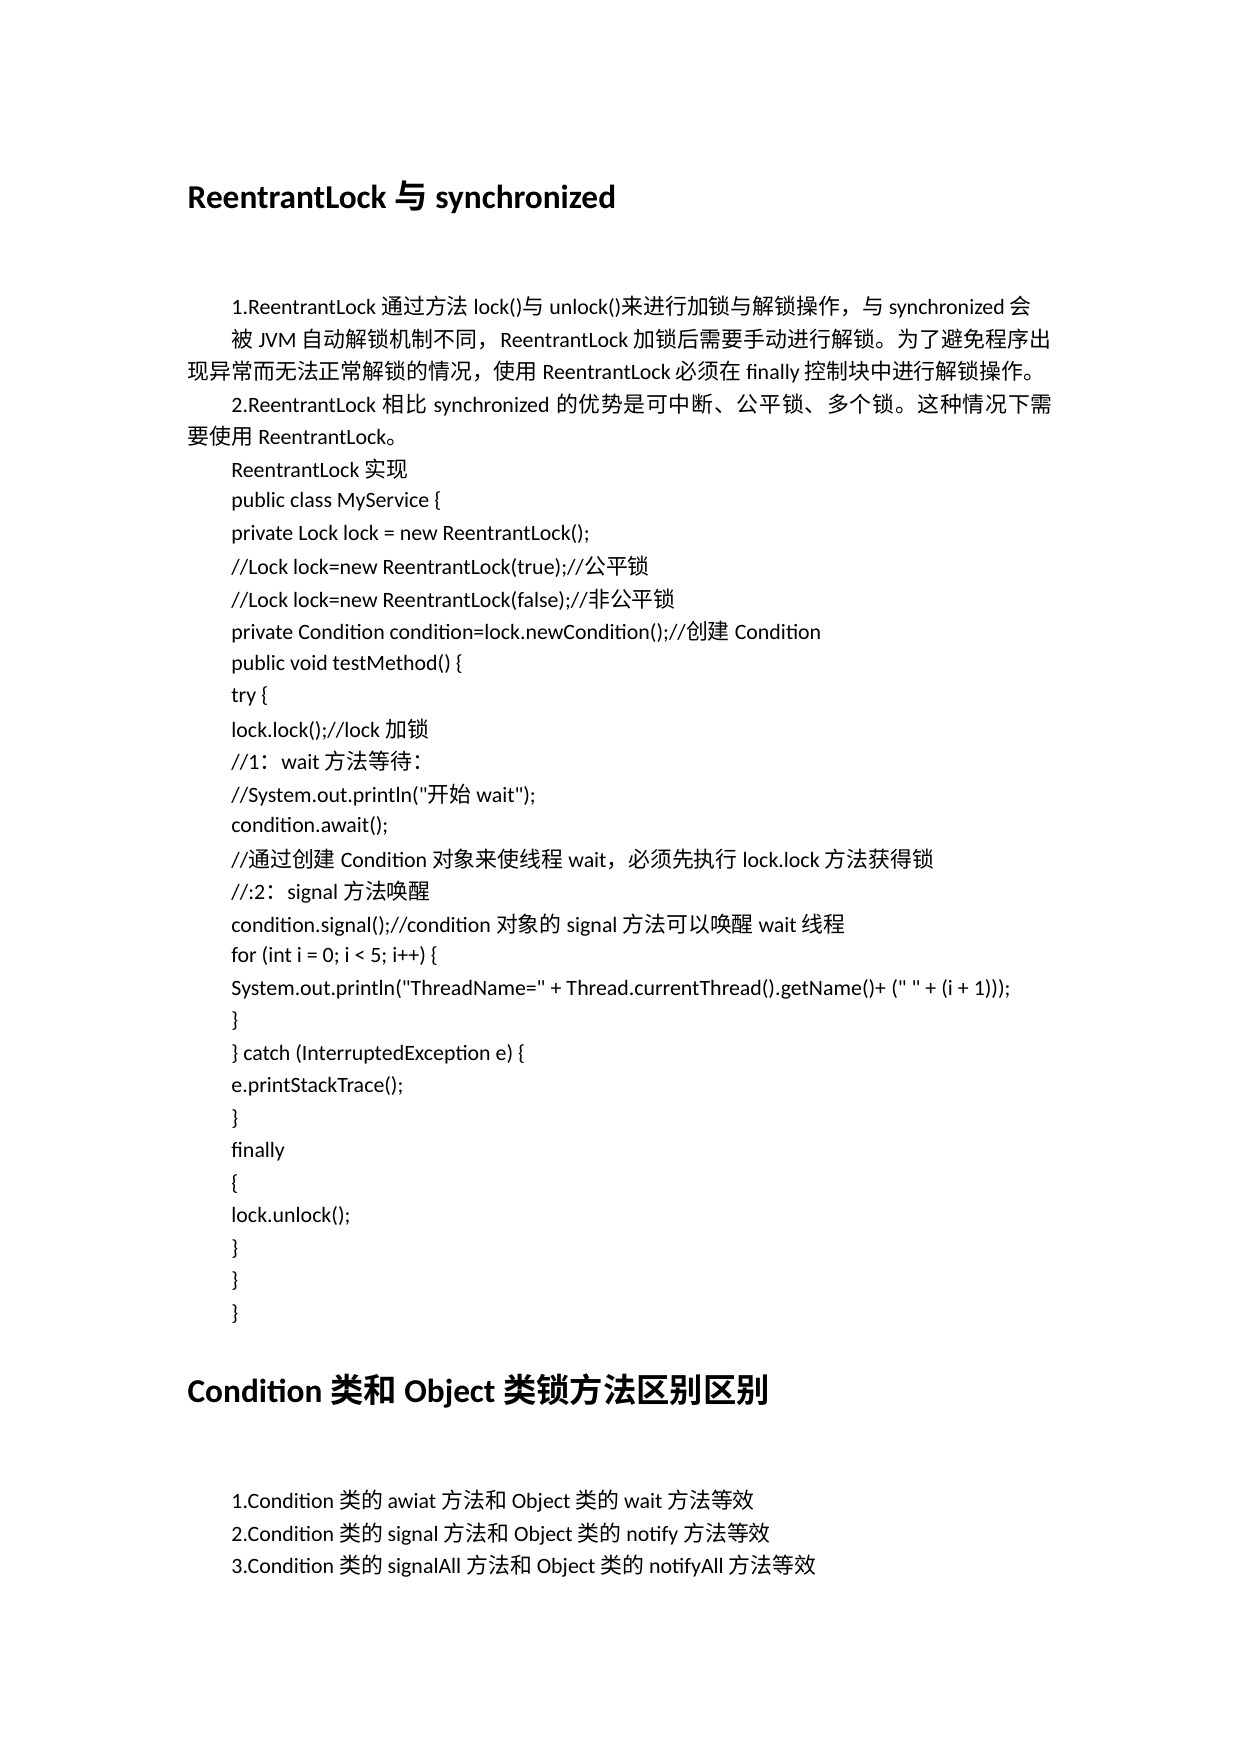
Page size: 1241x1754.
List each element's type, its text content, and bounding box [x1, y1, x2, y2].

text 3.Condition 类的 signalAll 方法和 Object 类的 notifyAll 方法等效 [187, 1548, 1053, 1580]
text finally [187, 1134, 1053, 1166]
text lock.lock();//lock 加锁 [187, 711, 1053, 744]
text //System.out.println("开始 wait"); [187, 776, 1053, 809]
text condition.signal();//condition 对象的 signal 方法可以唤醒 wait 线程 [187, 906, 1053, 939]
text private Lock lock = new ReentrantLock(); [187, 516, 1053, 549]
text //1：wait 方法等待： [187, 744, 1053, 776]
text lock.unlock(); [187, 1199, 1053, 1231]
text for (int i = 0; i < 5; i++) { [187, 939, 1053, 971]
text } [187, 1004, 1053, 1036]
subtitle ReentrantLock 与 synchronized [187, 162, 1053, 227]
text public class MyService { [187, 484, 1053, 516]
text 2.ReentrantLock 相比 synchronized 的优势是可中断、公平锁、多个锁。这种情况下需要使用 ReentrantLock。 [187, 386, 1053, 451]
text //Lock lock=new ReentrantLock(true);//公平锁 [187, 549, 1053, 581]
text //Lock lock=new ReentrantLock(false);//非公平锁 [187, 581, 1053, 614]
text //:2：signal 方法唤醒 [187, 874, 1053, 906]
text } [187, 1264, 1053, 1296]
subtitle Condition 类和 Object 类锁方法区别区别 [187, 1356, 1053, 1421]
text //通过创建 Condition 对象来使线程 wait，必须先执行 lock.lock 方法获得锁 [187, 841, 1053, 874]
text { [187, 1166, 1053, 1199]
text private Condition condition=lock.newCondition();//创建 Condition [187, 614, 1053, 646]
text 1.ReentrantLock 通过方法 lock()与 unlock()来进行加锁与解锁操作，与 synchronized 会 [187, 289, 1053, 321]
text ReentrantLock 实现 [187, 451, 1053, 484]
text } catch (InterruptedException e) { [187, 1036, 1053, 1069]
text } [187, 1101, 1053, 1134]
text condition.await(); [187, 809, 1053, 841]
text } [187, 1231, 1053, 1264]
text e.printStackTrace(); [187, 1069, 1053, 1101]
text 被 JVM 自动解锁机制不同，ReentrantLock 加锁后需要手动进行解锁。为了避免程序出现异常而无法正常解锁的情况，使用 ReentrantLock 必须在 finally 控制块中进行解锁操作。 [187, 321, 1053, 386]
text public void testMethod() { [187, 646, 1053, 679]
text System.out.println("ThreadName=" + Thread.currentThread().getName()+ (" " + (i + 1))); [187, 971, 1053, 1004]
text 2.Condition 类的 signal 方法和 Object 类的 notify 方法等效 [187, 1515, 1053, 1548]
text 1.Condition 类的 awiat 方法和 Object 类的 wait 方法等效 [187, 1483, 1053, 1515]
text try { [187, 679, 1053, 711]
text } [187, 1296, 1053, 1329]
